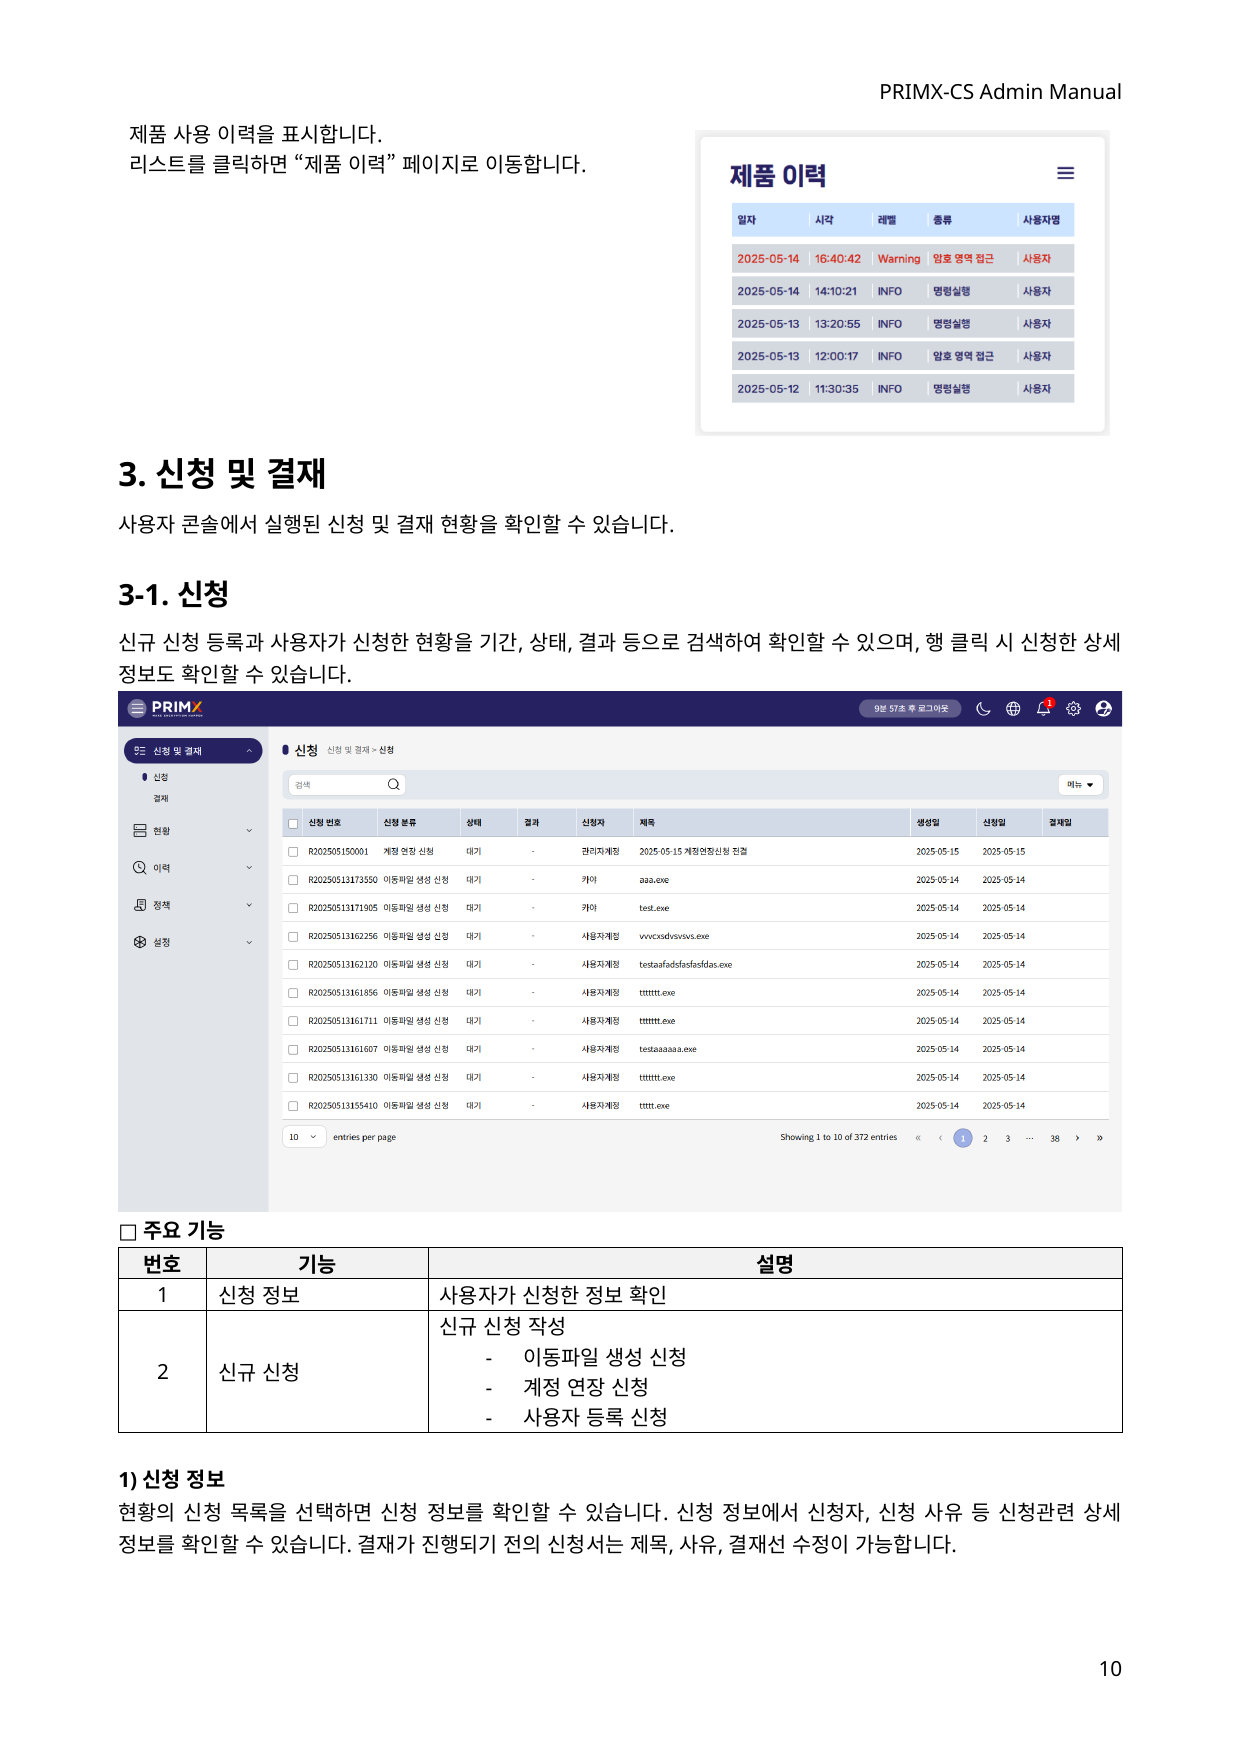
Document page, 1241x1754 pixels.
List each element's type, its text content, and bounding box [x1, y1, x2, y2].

table_cell 신청 정보 [207, 1279, 428, 1309]
table_header 기능 [207, 1248, 428, 1278]
picture [118, 691, 1123, 1212]
table_cell 사용자가 신청한 정보 확인 [429, 1279, 1122, 1309]
table_header 번호 [119, 1248, 206, 1278]
table_cell 신규 신청 작성 이동파일 생성 신청 계정 연장 신청 사용자 등록 신청 [429, 1311, 1122, 1432]
table_cell [605, 118, 1121, 448]
text □ 주요 기능 [118, 1214, 1122, 1244]
text 사용자 콘솔에서 실행된 신청 및 결재 현황을 확인할 수 있습니다. [118, 508, 1122, 539]
table_header 설명 [429, 1248, 1122, 1278]
table_cell 1 [119, 1279, 206, 1309]
subtitle 3-1. 신청 [118, 572, 1122, 614]
text 신규 신청 등록과 사용자가 신청한 현황을 기간, 상태, 결과 등으로 검색하여 확인할 수 있으며, 행 클릭 시 신청한 상세 정보도 확인할 수 있습니다. [118, 626, 1122, 689]
picture [695, 130, 1110, 436]
table_cell 2 [119, 1311, 206, 1432]
subtitle 3. 신청 및 결재 [118, 448, 1122, 496]
table_cell 신규 신청 [207, 1311, 428, 1432]
text 1) 신청 정보 현황의 신청 목록을 선택하면 신청 정보를 확인할 수 있습니다. 신청 정보에서 신청자, 신청 사유 등 신청관련 상세 정보를 확인할 수 있습니다. 결재가 진행되기 전의 신청서는 제목, 사유, 결재선 수정이 가능합니다. [118, 1463, 1122, 1559]
table_cell 제품 사용 이력을 표시합니다. 리스트를 클릭하면 “제품 이력” 페이지로 이동합니다. [118, 118, 605, 448]
